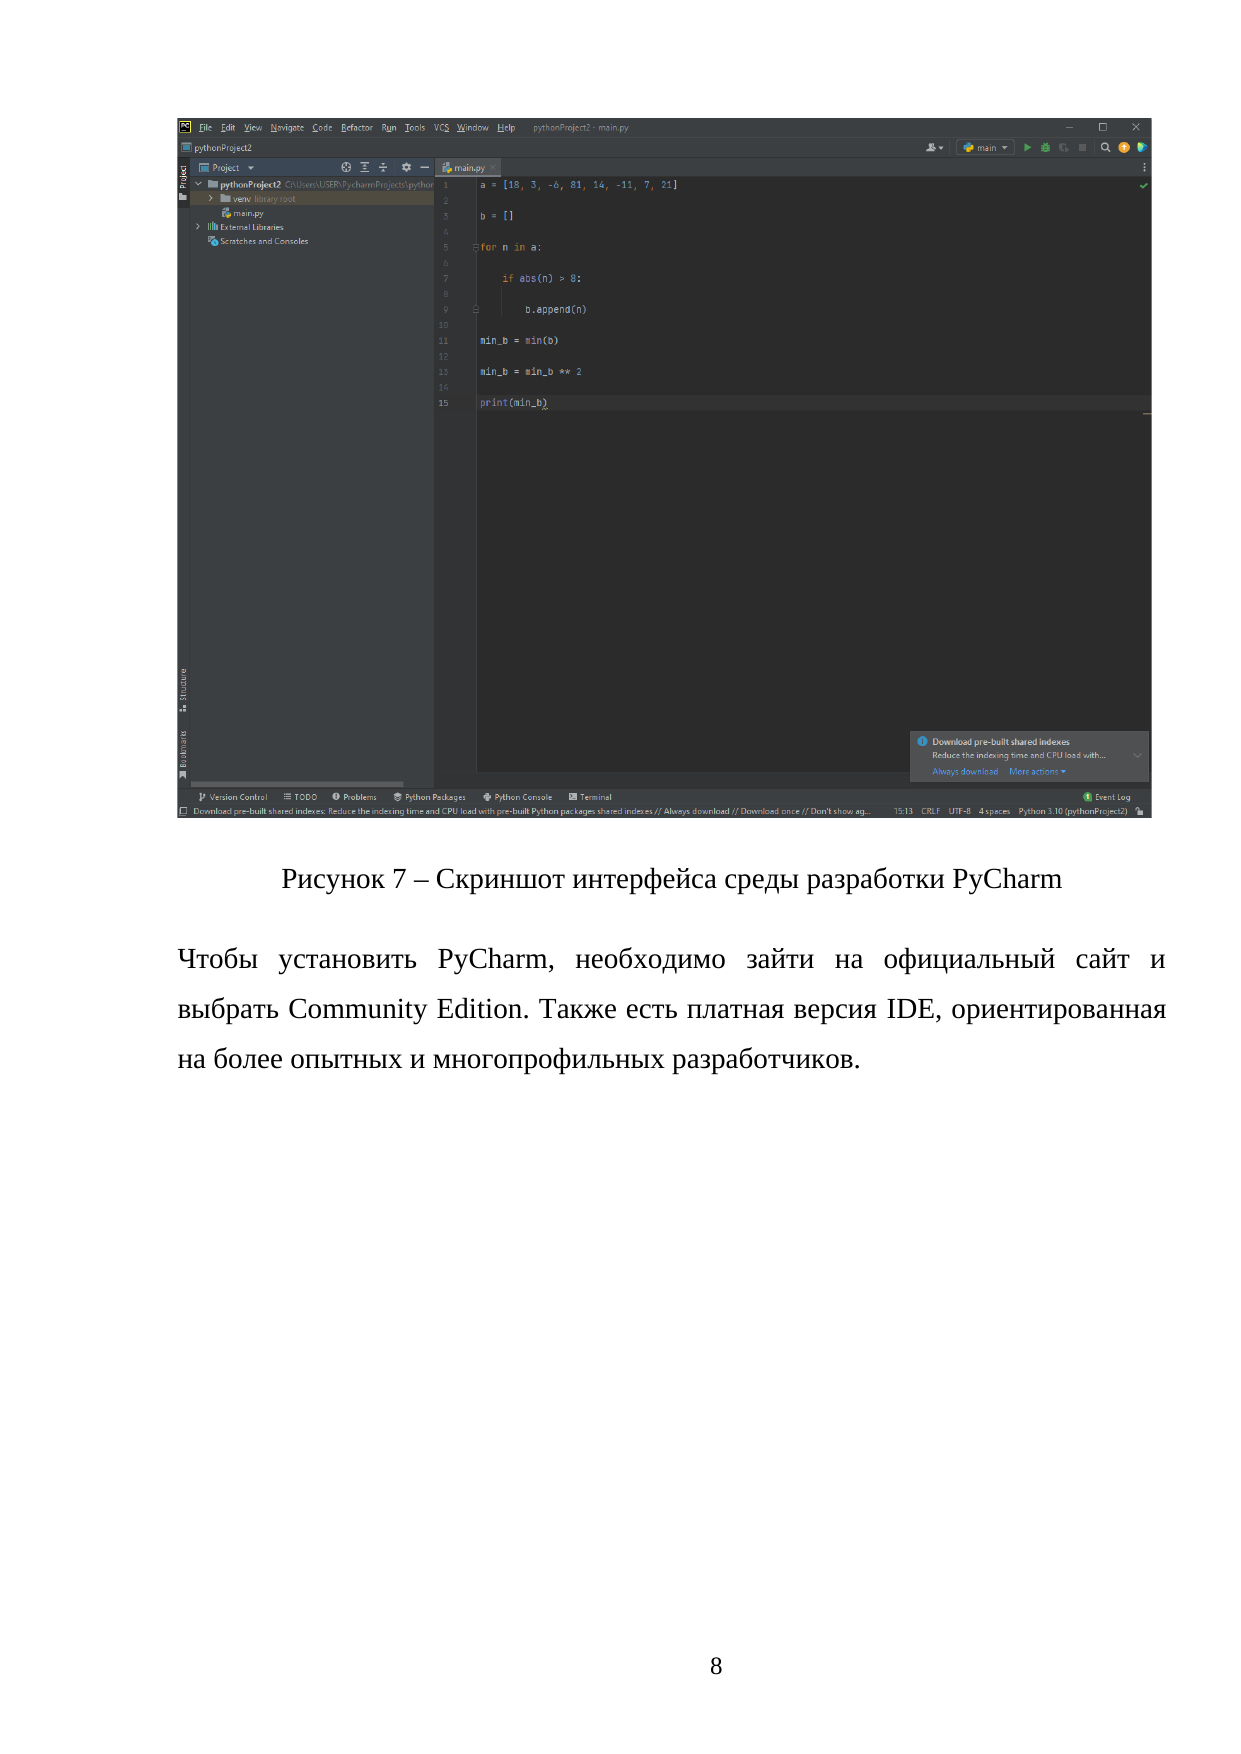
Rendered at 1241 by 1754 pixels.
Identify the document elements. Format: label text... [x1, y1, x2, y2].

text Чтобы установить PyCharm, необходимо зайти на официальный сайт и выбрать Community Edition. Также есть платная версия IDE, ориентированная на более опытных и многопрофильных разработчиков. [177, 941, 1167, 1075]
text Рисунок 7 – Скриншот интерфейса среды разработки PyCharm [177, 861, 1167, 895]
picture [177, 118, 1152, 818]
